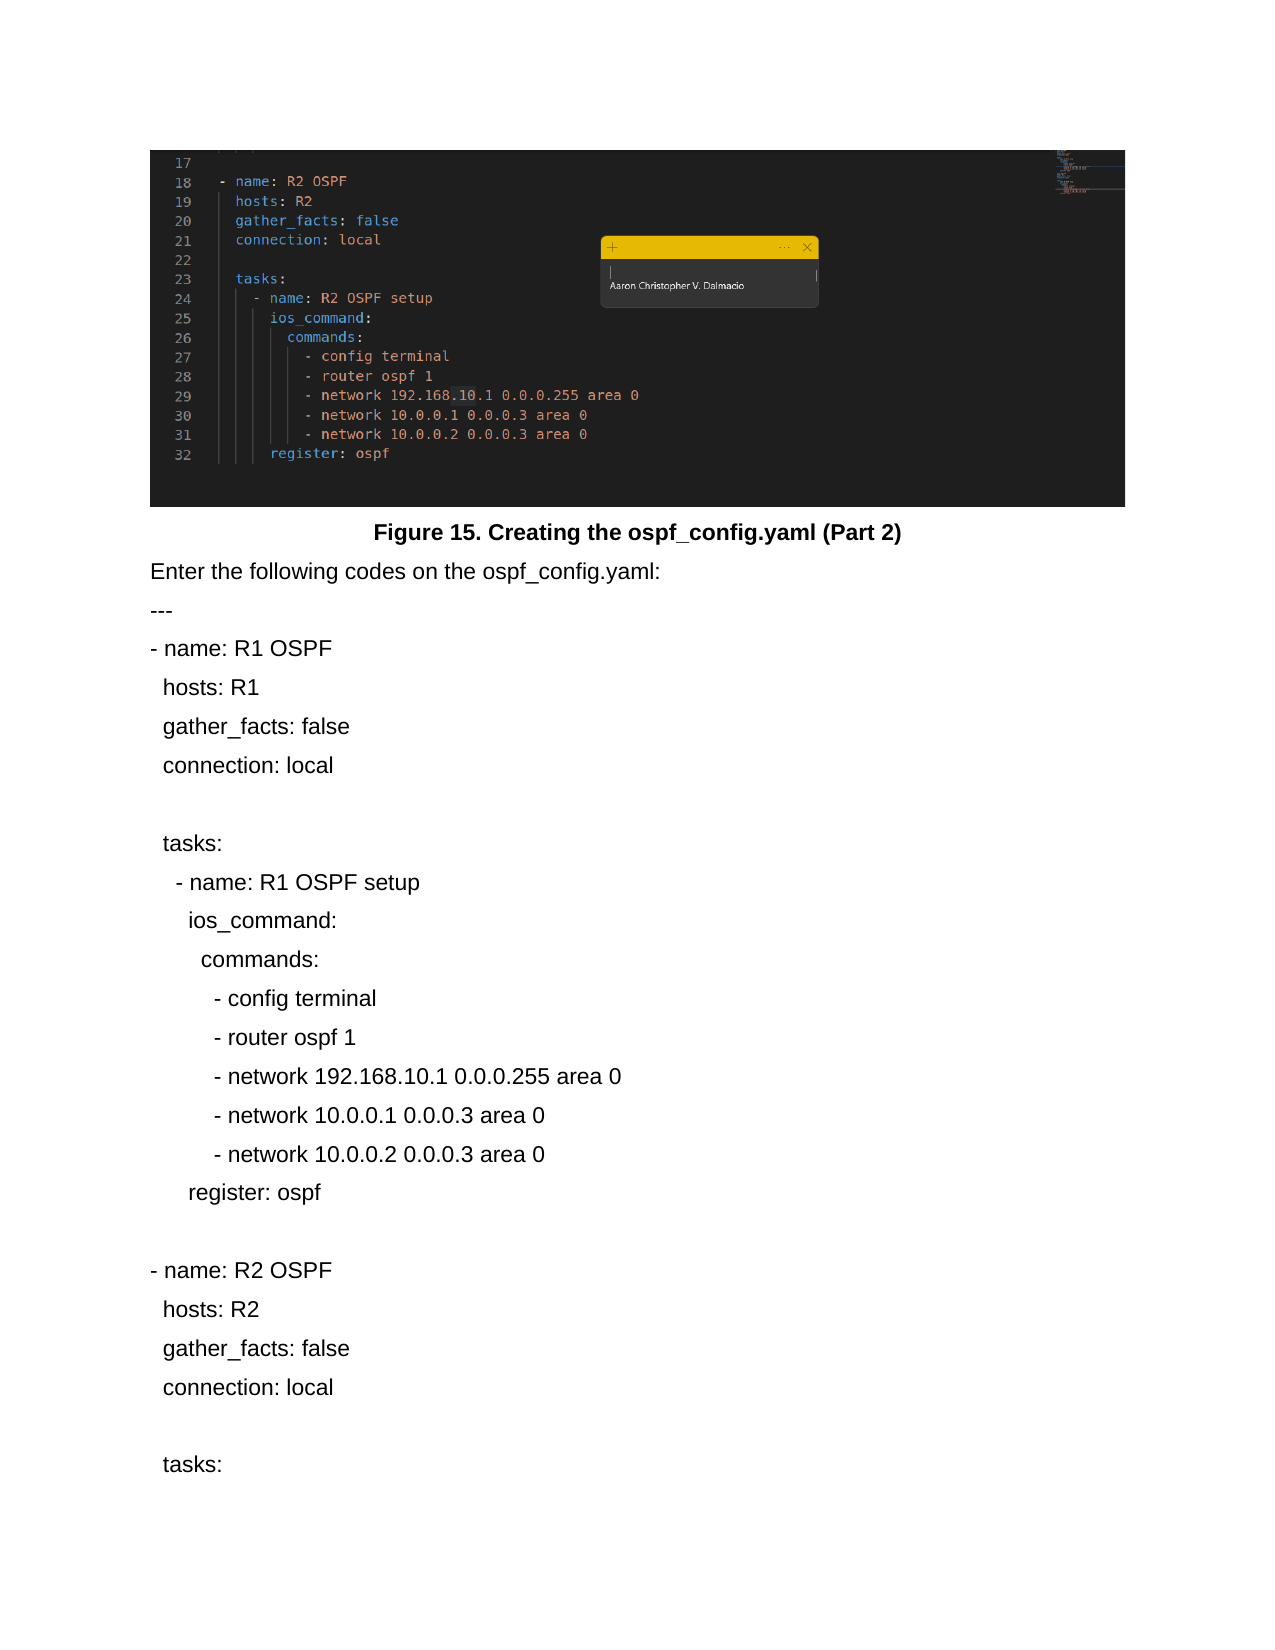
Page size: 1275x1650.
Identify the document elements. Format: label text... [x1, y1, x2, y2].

text tasks: [150, 1451, 1125, 1478]
text - name: R2 OSPF [150, 1257, 1125, 1283]
text register: ospf [150, 1179, 1125, 1206]
picture [150, 150, 1125, 507]
text tasks: [150, 830, 1125, 856]
text connection: local [150, 1374, 1125, 1400]
text Figure 15. Creating the ospf_config.yaml (Part 2) [150, 519, 1125, 545]
text --- [150, 597, 1125, 623]
text commands: [150, 946, 1125, 973]
text - name: R1 OSPF [150, 635, 1125, 662]
text - router ospf 1 [150, 1024, 1125, 1050]
text - config terminal [150, 985, 1125, 1011]
text gather_facts: false [150, 1335, 1125, 1361]
text hosts: R2 [150, 1296, 1125, 1322]
text - network 192.168.10.1 0.0.0.255 area 0 [150, 1063, 1125, 1089]
text - name: R1 OSPF setup [150, 868, 1125, 895]
text - network 10.0.0.1 0.0.0.3 area 0 [150, 1102, 1125, 1128]
text Enter the following codes on the ospf_config.yaml: [150, 558, 1125, 584]
text connection: local [150, 752, 1125, 778]
text - network 10.0.0.2 0.0.0.3 area 0 [150, 1141, 1125, 1167]
text gather_facts: false [150, 713, 1125, 739]
text hosts: R1 [150, 674, 1125, 701]
text ios_command: [150, 907, 1125, 934]
